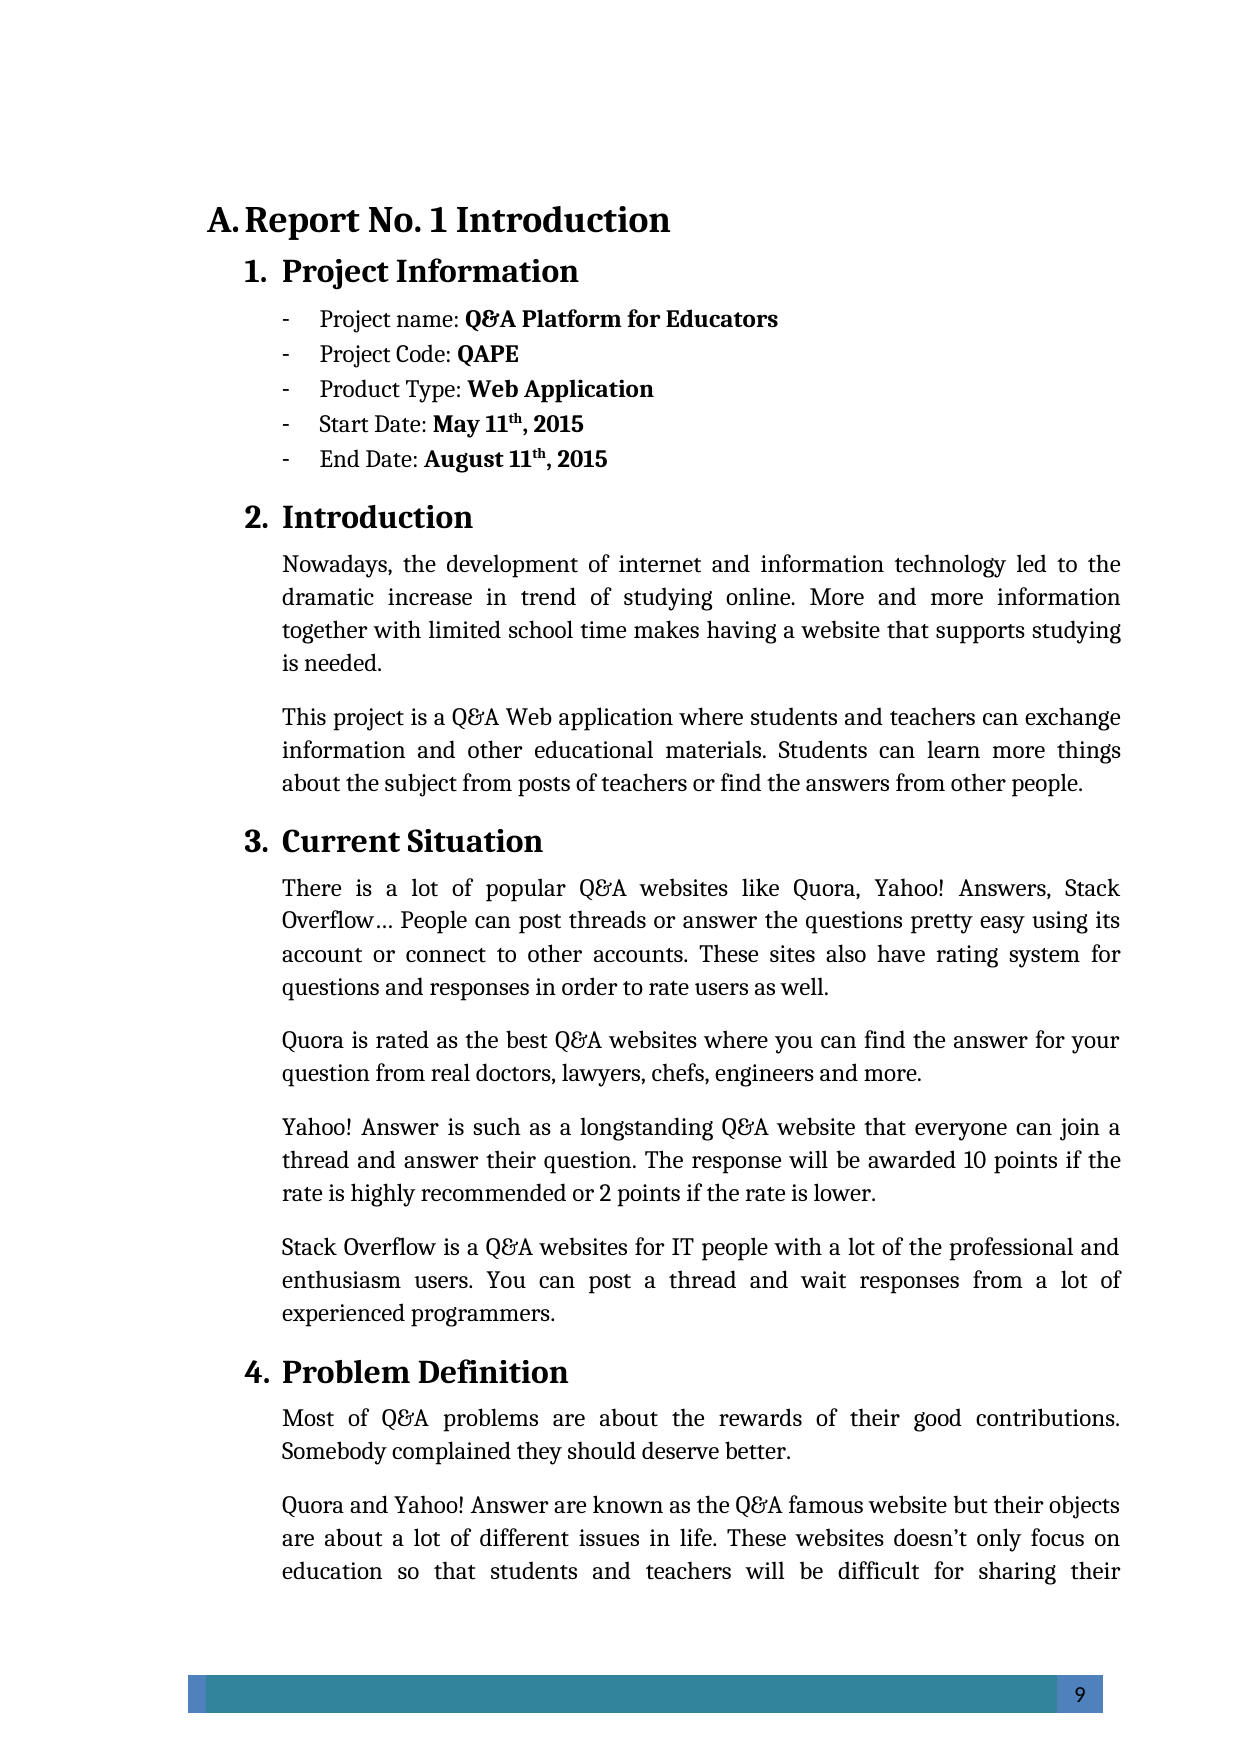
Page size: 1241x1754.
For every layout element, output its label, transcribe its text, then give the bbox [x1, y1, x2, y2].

list Project name: Q&A Platform for Educators [282, 303, 1122, 334]
subtitle Project Information [244, 252, 1122, 291]
text Yahoo! Answer is such as a longstanding Q&A website that everyone can join a thread and answer their question. The response will be awarded 10 points if the rate is highly recommended or 2 points if the rate is lower. [282, 1113, 1122, 1208]
subtitle Introduction [244, 499, 1122, 537]
subtitle Current Situation [244, 823, 1122, 861]
text Quora is rated as the best Q&A websites where you can find the answer for your question from real doctors, lawyers, chefs, engineers and more. [282, 1026, 1122, 1088]
list Start Date: May 11th, 2015 [282, 408, 1122, 439]
list Project Code: QAPE [282, 338, 1122, 369]
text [282, 1491, 1122, 1586]
text This project is a Q&A Web application where students and teachers can exchange information and other educational materials. Students can learn more things about the subject from posts of teachers or find the answers from other people. [282, 703, 1122, 797]
list Product Type: Web Application [282, 373, 1122, 404]
text Most of Q&A problems are about the rewards of their good contributions. Somebody complained they should deserve better. [282, 1404, 1122, 1466]
text Stack Overflow is a Q&A websites for IT people with a lot of the professional and enthusiasm users. You can post a thread and wait responses from a lot of experienced programmers. [282, 1233, 1122, 1328]
text Nowadays, the development of internet and information technology led to the dramatic increase in trend of studying online. More and more information together with limited school time makes having a website that supports studying is needed. [282, 550, 1122, 678]
subtitle Problem Definition [244, 1353, 1122, 1391]
text There is a lot of popular Q&A websites like Quora, Yahoo! Answers, Stack Overflow… People can post threads or answer the questions pretty easy using its account or connect to other accounts. These sites also have rating system for questions and responses in order to rate users as well. [282, 873, 1122, 1001]
list End Date: August 11th, 2015 [282, 443, 1122, 474]
subtitle Report No. 1 Introduction [207, 199, 1122, 242]
